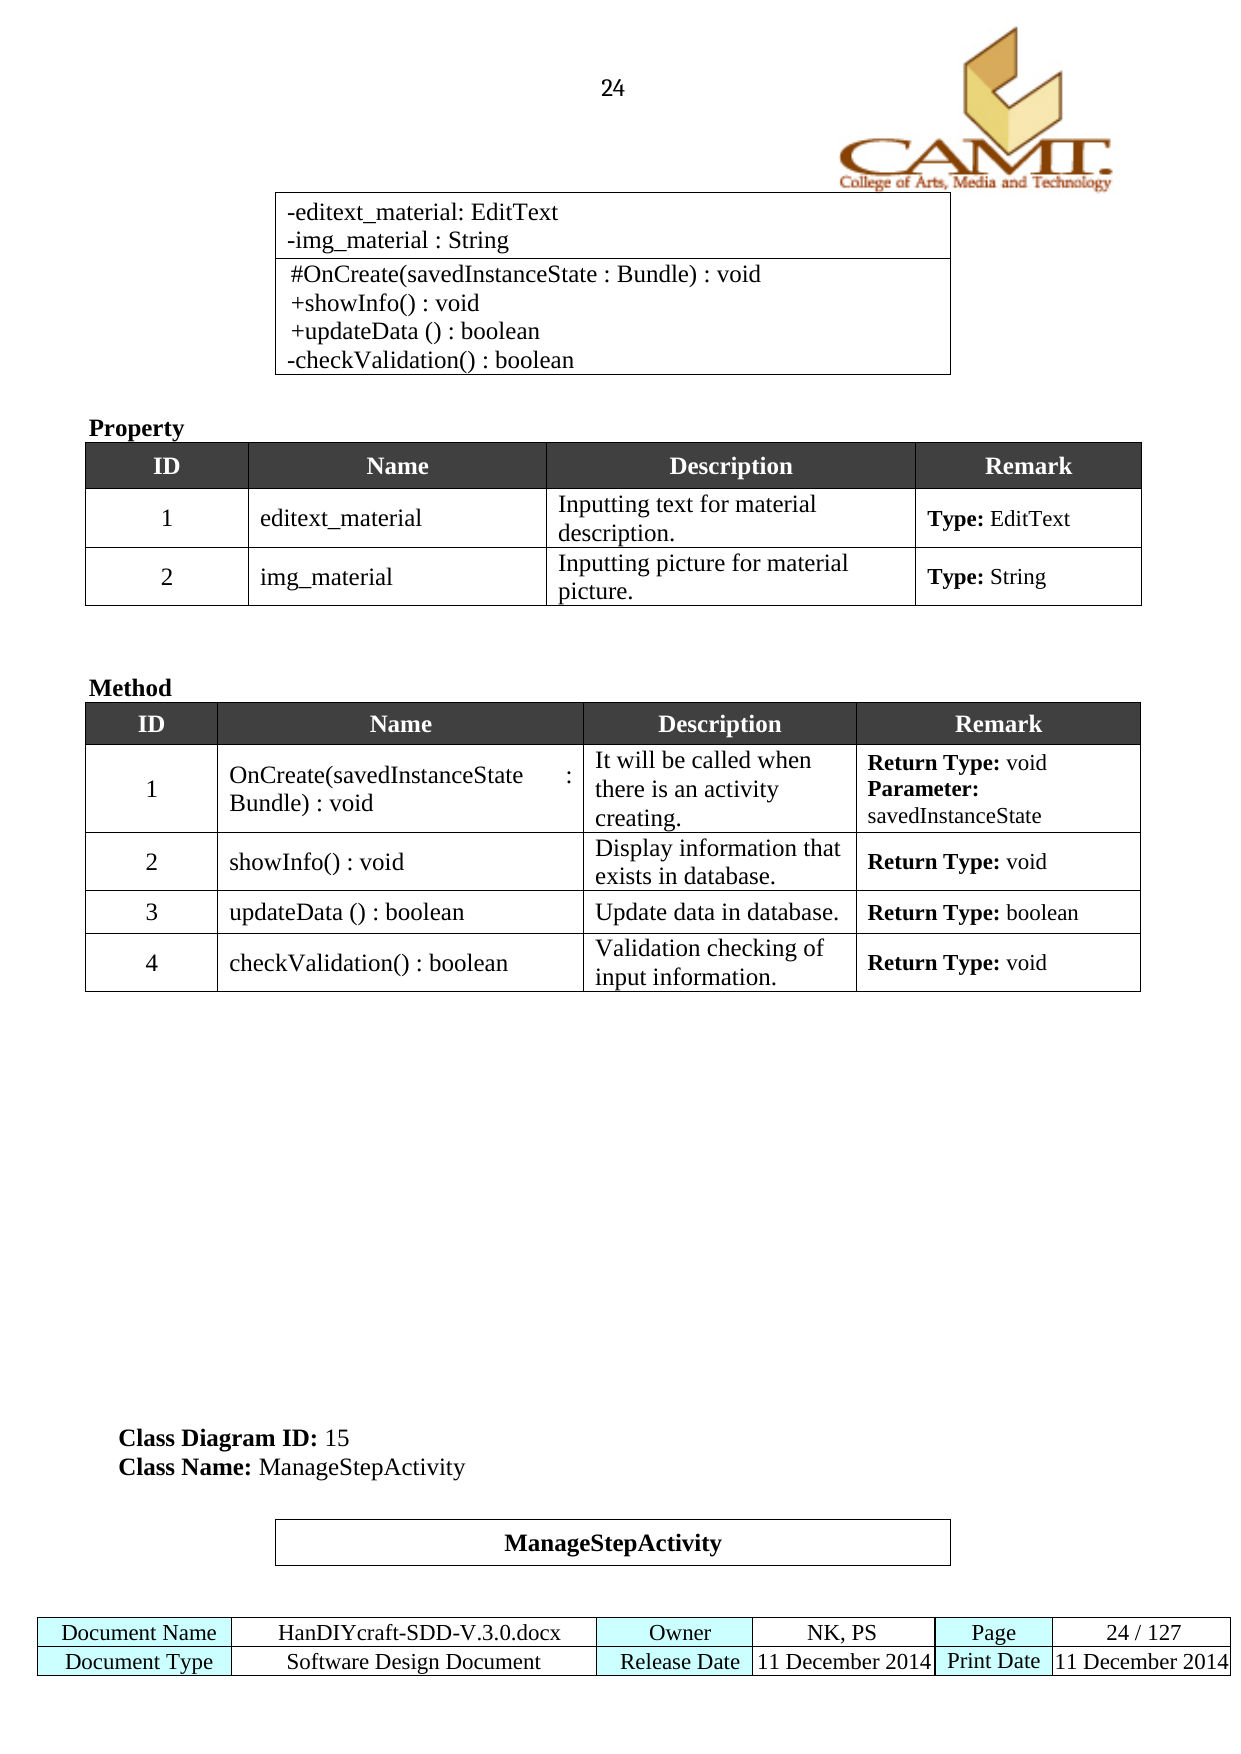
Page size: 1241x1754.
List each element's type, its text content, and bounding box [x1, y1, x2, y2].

table_cell #OnCreate(savedInstanceState : Bundle) : void +showInfo() : void +updateData () : boolean -checkValidation() : boolean [276, 259, 950, 374]
table_header Remark [916, 443, 1141, 488]
table_cell OnCreate(savedInstanceState : Bundle) : void [218, 745, 583, 832]
table_header Remark [857, 703, 1140, 744]
table_cell img_material [249, 548, 546, 605]
text Class Name: ManageStepActivity [118, 1452, 1108, 1481]
text Method [88, 673, 1108, 702]
table_cell editext_material [249, 489, 546, 547]
table_header Description [584, 703, 856, 744]
table_cell 3 [86, 891, 217, 932]
table_header ID [86, 443, 248, 488]
list Property [88, 413, 1108, 442]
table_cell Return Type: void Parameter: savedInstanceState [857, 745, 1140, 832]
table_header Name [218, 703, 583, 744]
table_cell Inputting picture for material picture. [547, 548, 915, 605]
table_cell Return Type: boolean [857, 891, 1140, 932]
table_cell Inputting text for material description. [547, 489, 915, 547]
table_header ID [86, 703, 217, 744]
table_cell Display information that exists in database. [584, 833, 856, 890]
table_header Name [249, 443, 546, 488]
table_cell 1 [86, 489, 248, 547]
table_cell checkValidation() : boolean [218, 934, 583, 991]
table_cell It will be called when there is an activity creating. [584, 745, 856, 832]
table_cell -editext_material: EditText -img_material : String [276, 193, 950, 258]
table_cell 2 [86, 548, 248, 605]
text Class Diagram ID: 15 [118, 1423, 1108, 1452]
table_cell 4 [86, 934, 217, 991]
table_header ManageStepActivity [276, 1520, 950, 1564]
table_cell Update data in database. [584, 891, 856, 932]
picture [755, 18, 1221, 207]
table_cell 2 [86, 833, 217, 890]
table_cell Validation checking of input information. [584, 934, 856, 991]
table_cell Return Type: void [857, 934, 1140, 991]
table_cell 1 [86, 745, 217, 832]
table_cell Type: EditText [916, 489, 1141, 547]
table_cell updateData () : boolean [218, 891, 583, 932]
table_cell showInfo() : void [218, 833, 583, 890]
table_cell Return Type: void [857, 833, 1140, 890]
table_cell Type: String [916, 548, 1141, 605]
table_header Description [547, 443, 915, 488]
